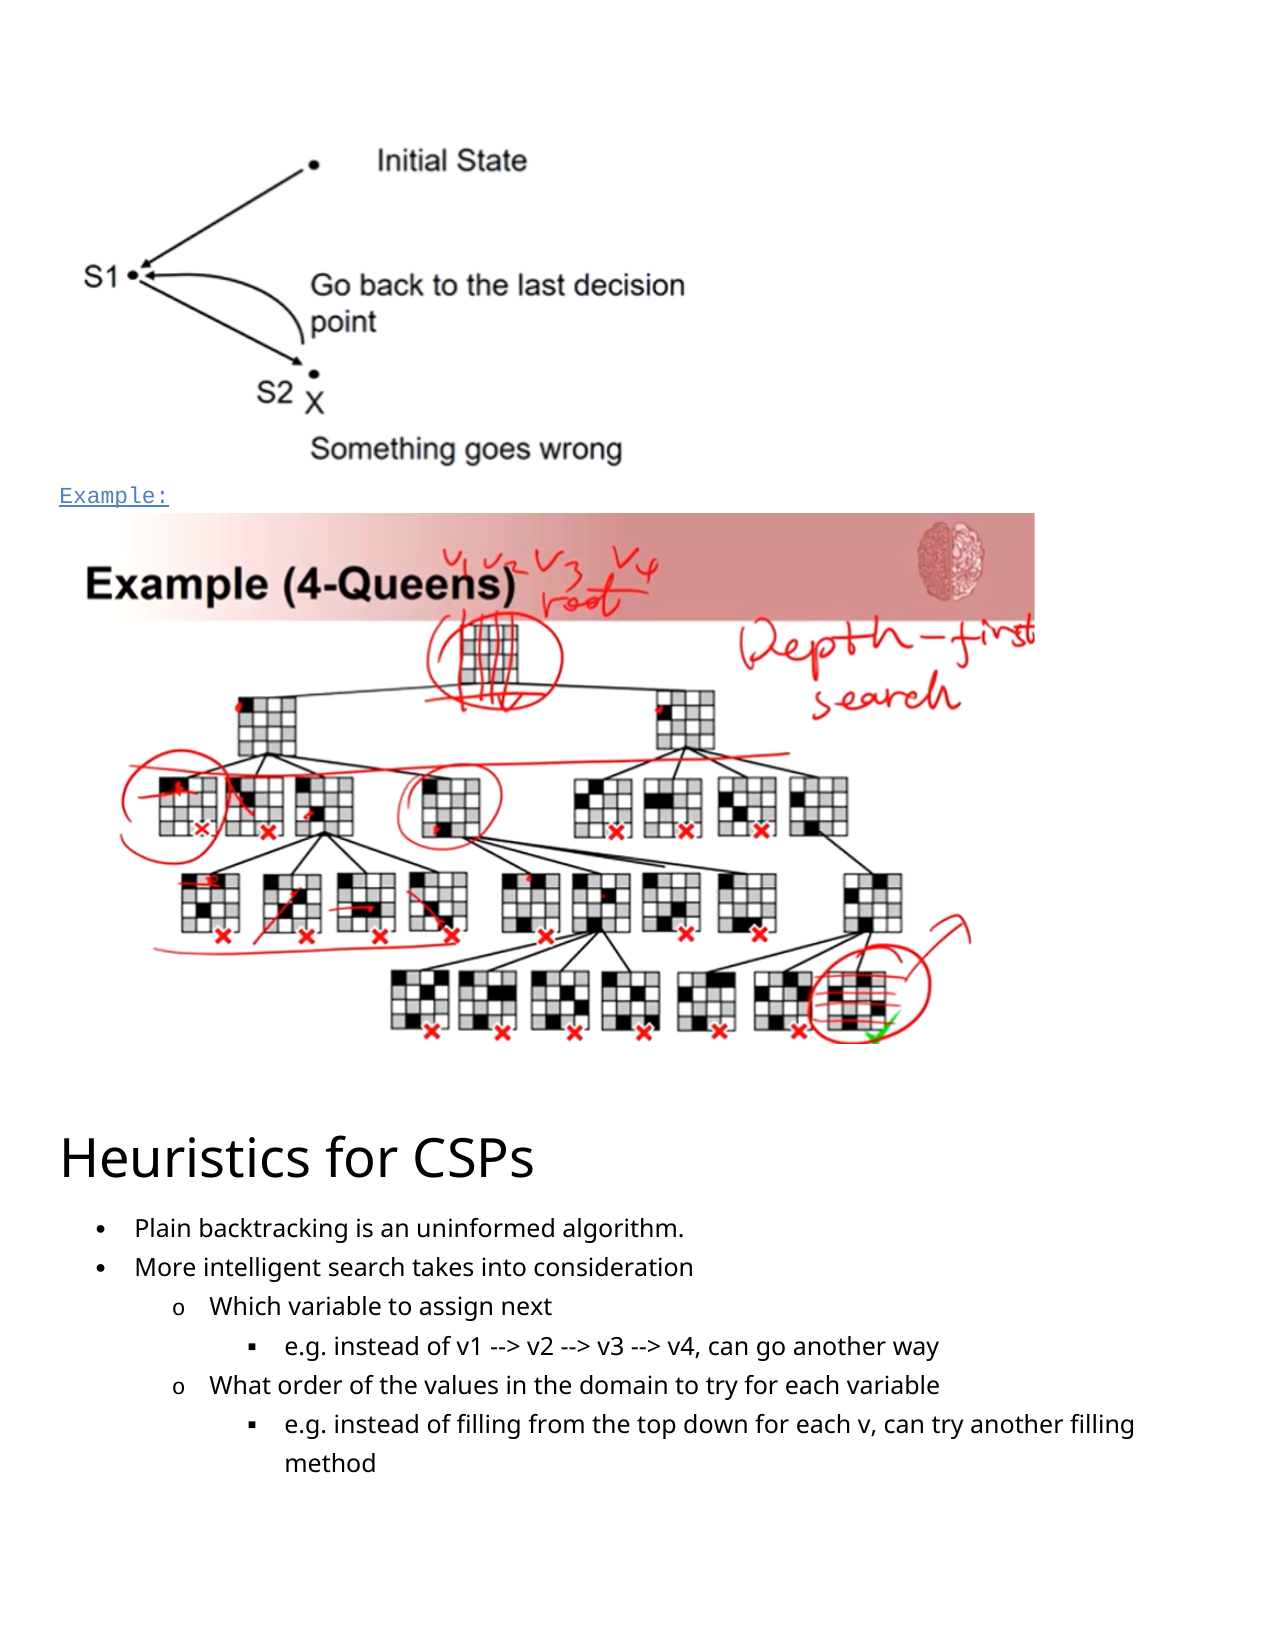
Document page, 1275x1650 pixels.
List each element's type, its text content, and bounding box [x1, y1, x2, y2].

list e.g. instead of filling from the top down for each v, can try another filling method [247, 1407, 1216, 1480]
list More intelligent search takes into consideration [97, 1250, 1216, 1284]
text Example: [59, 484, 1216, 510]
list Which variable to assign next [172, 1289, 1216, 1323]
subtitle Heuristics for CSPs [59, 1120, 1216, 1193]
list What order of the values in the domain to try for each variable [172, 1367, 1216, 1401]
list e.g. instead of v1 --> v2 --> v3 --> v4, can go another way [247, 1328, 1216, 1362]
list Plain backtracking is an uninformed algorithm. [97, 1211, 1216, 1245]
